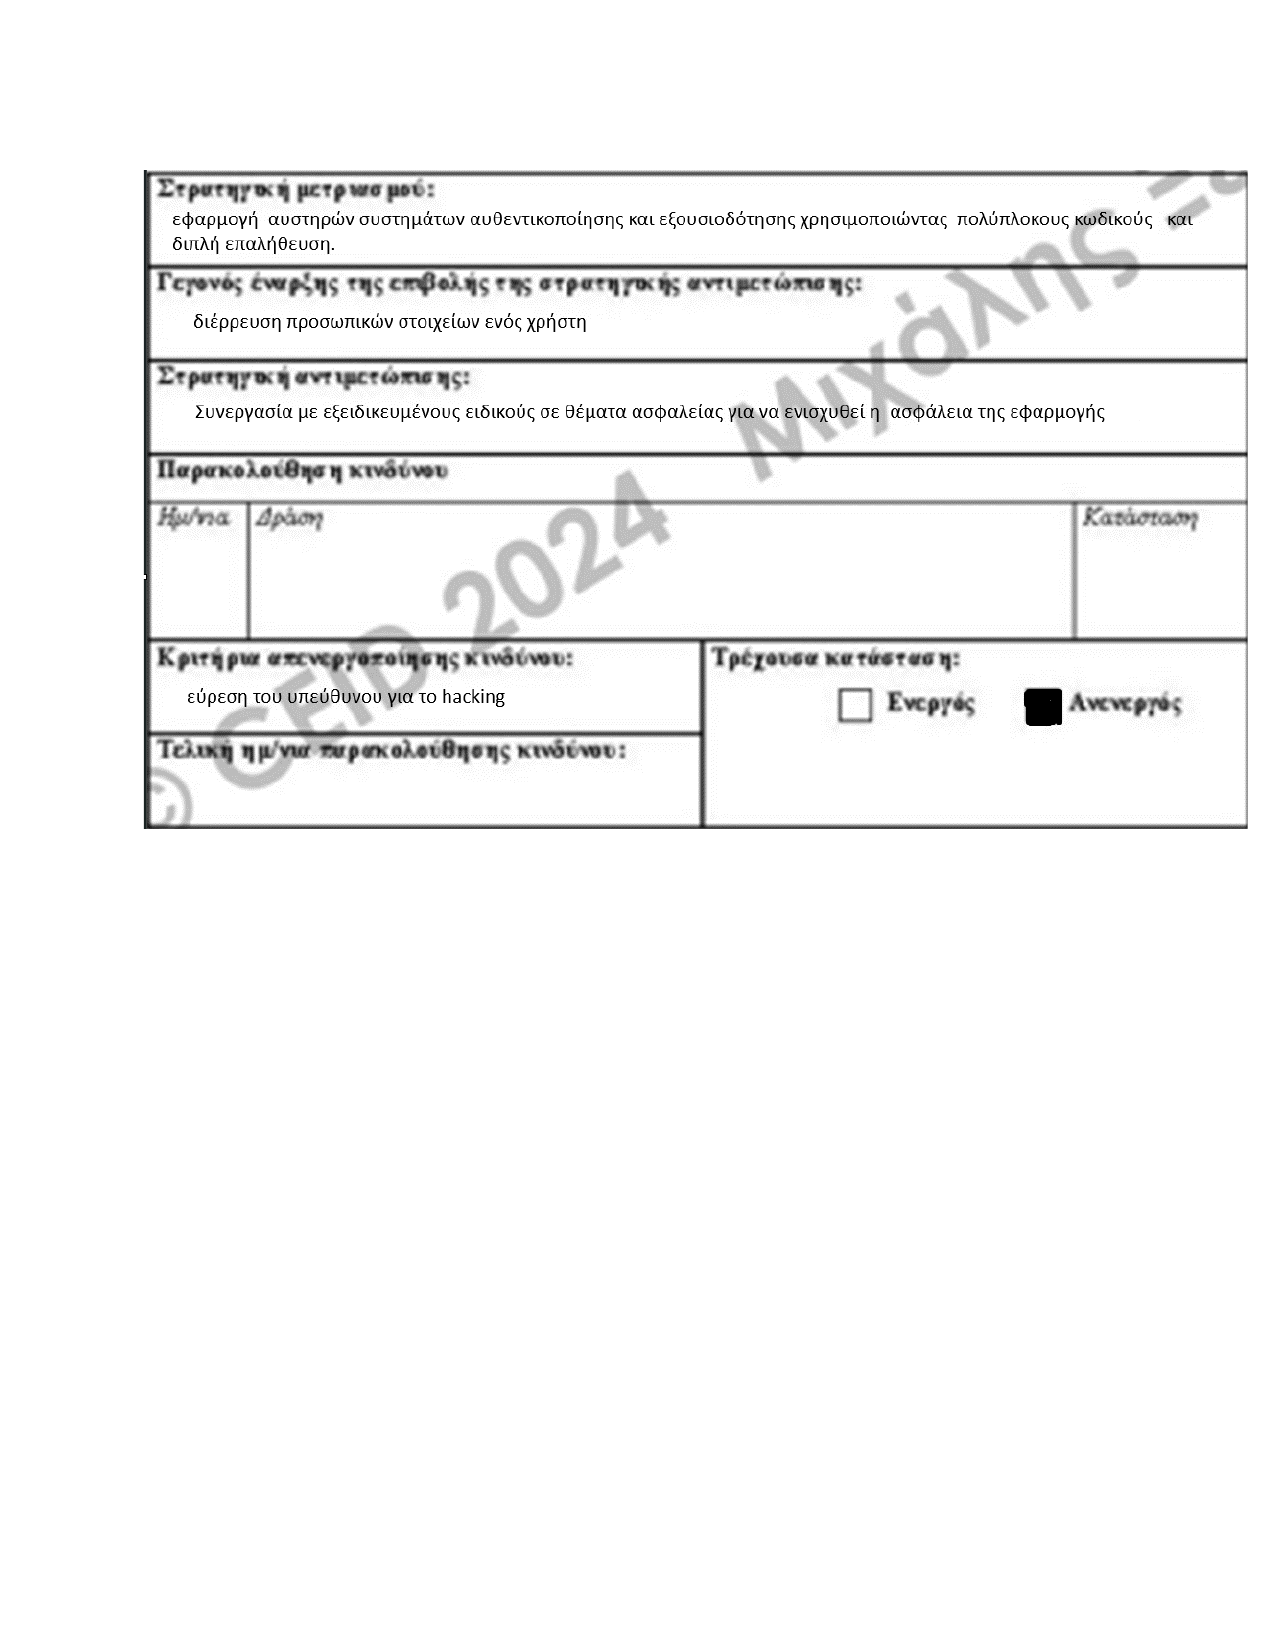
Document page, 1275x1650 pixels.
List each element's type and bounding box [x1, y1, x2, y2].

picture [143, 170, 1248, 829]
